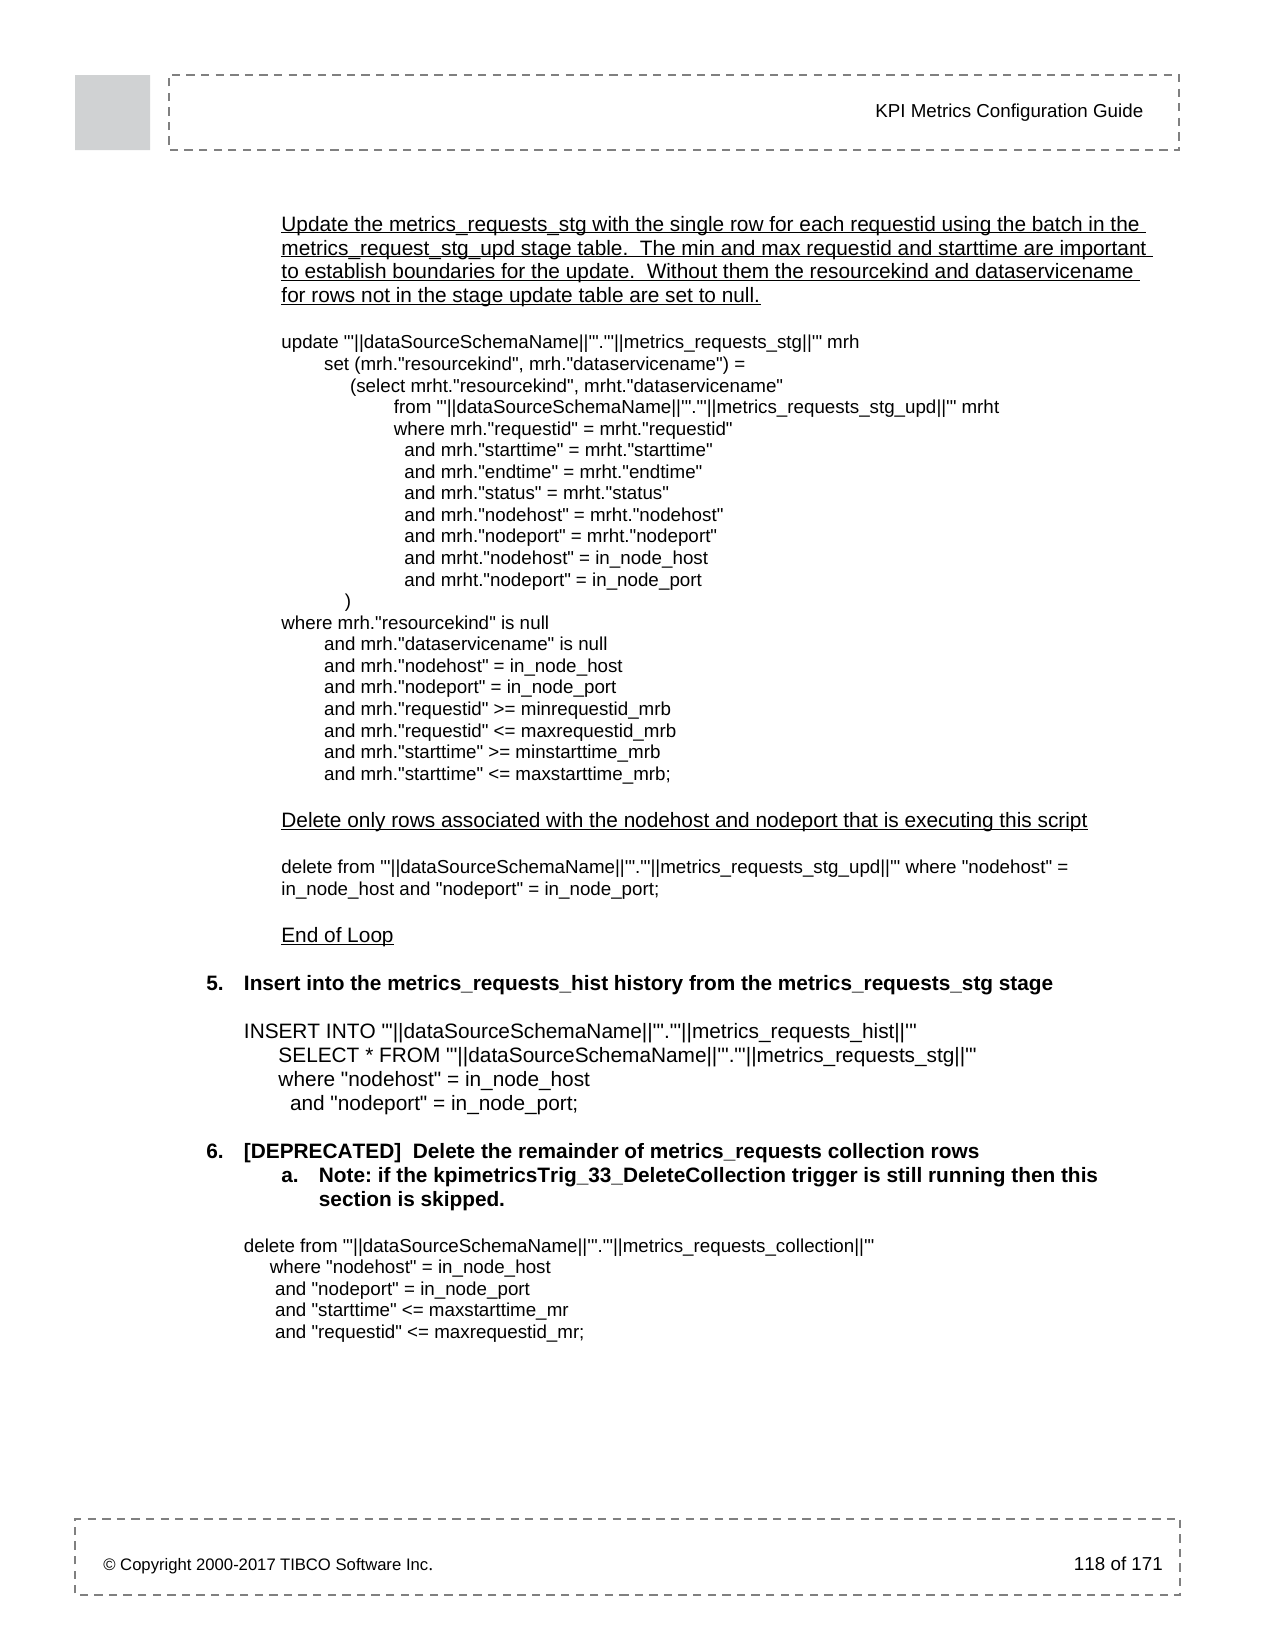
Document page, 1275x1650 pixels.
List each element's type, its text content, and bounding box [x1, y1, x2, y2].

text and mrh."requestid" >= minrequestid_mrb [281, 698, 1162, 719]
text SELECT * FROM "'||dataSourceSchemaName||'"."'||metrics_requests_stg||'" [244, 1043, 1162, 1067]
text where "nodehost" = in_node_host [244, 1067, 1162, 1091]
text and mrht."nodehost" = in_node_host [281, 547, 1162, 568]
text and "nodeport" = in_node_port; [244, 1091, 1162, 1115]
list Insert into the metrics_requests_hist history from the metrics_requests_stg stage [206, 971, 1162, 995]
text End of Loop [281, 923, 1162, 947]
text and mrh."endtime" = mrht."endtime" [281, 461, 1162, 482]
text where "nodehost" = in_node_host [244, 1256, 1162, 1278]
text and mrh."starttime" <= maxstarttime_mrb; [281, 762, 1162, 784]
text Delete only rows associated with the nodehost and nodeport that is executing this script [281, 808, 1162, 832]
text from "'||dataSourceSchemaName||'"."'||metrics_requests_stg_upd||'" mrht [356, 396, 1162, 417]
text and mrh."nodeport" = in_node_port [281, 676, 1162, 698]
text Update the metrics_requests_stg with the single row for each requestid using the batch in the metrics_request_stg_upd stage table. The min and max requestid and starttime are important to establish boundaries for the update. Without them the resourcekind and dataservicename for rows not in the stage update table are set to null. [281, 211, 1162, 307]
text ) [281, 590, 1162, 612]
text set (mrh."resourcekind", mrh."dataservicename") = [281, 353, 1162, 374]
text (select mrht."resourcekind", mrht."dataservicename" [281, 374, 1162, 396]
text and "nodeport" = in_node_port [244, 1278, 1162, 1299]
text delete from "'||dataSourceSchemaName||'"."'||metrics_requests_collection||'" [244, 1234, 1162, 1256]
text update "'||dataSourceSchemaName||'"."'||metrics_requests_stg||'" mrh [281, 331, 1162, 353]
text and mrh."starttime" >= minstarttime_mrb [169, 741, 1162, 762]
text where mrh."resourcekind" is null [281, 612, 1162, 633]
list [DEPRECATED] Delete the remainder of metrics_requests collection rows [206, 1139, 1162, 1163]
text and "requestid" <= maxrequestid_mr; [244, 1321, 1162, 1342]
text and mrht."nodeport" = in_node_port [281, 568, 1162, 590]
list Note: if the kpimetricsTrig_33_DeleteCollection trigger is still running then this section is skipped. [281, 1163, 1162, 1211]
text where mrh."requestid" = mrht."requestid" [281, 417, 1162, 439]
text delete from "'||dataSourceSchemaName||'"."'||metrics_requests_stg_upd||'" where "nodehost" = in_node_host and "nodeport" = in_node_port; [281, 856, 1162, 899]
text and mrh."nodehost" = in_node_host [281, 655, 1162, 676]
text and mrh."dataservicename" is null [281, 633, 1162, 655]
text and mrh."requestid" <= maxrequestid_mrb [281, 719, 1162, 741]
text and "starttime" <= maxstarttime_mr [244, 1299, 1162, 1321]
text and mrh."status" = mrht."status" [281, 482, 1162, 504]
text and mrh."nodeport" = mrht."nodeport" [281, 525, 1162, 547]
text and mrh."starttime" = mrht."starttime" [281, 439, 1162, 461]
text and mrh."nodehost" = mrht."nodehost" [281, 504, 1162, 525]
text INSERT INTO "'||dataSourceSchemaName||'"."'||metrics_requests_hist||'" [244, 1019, 1162, 1043]
